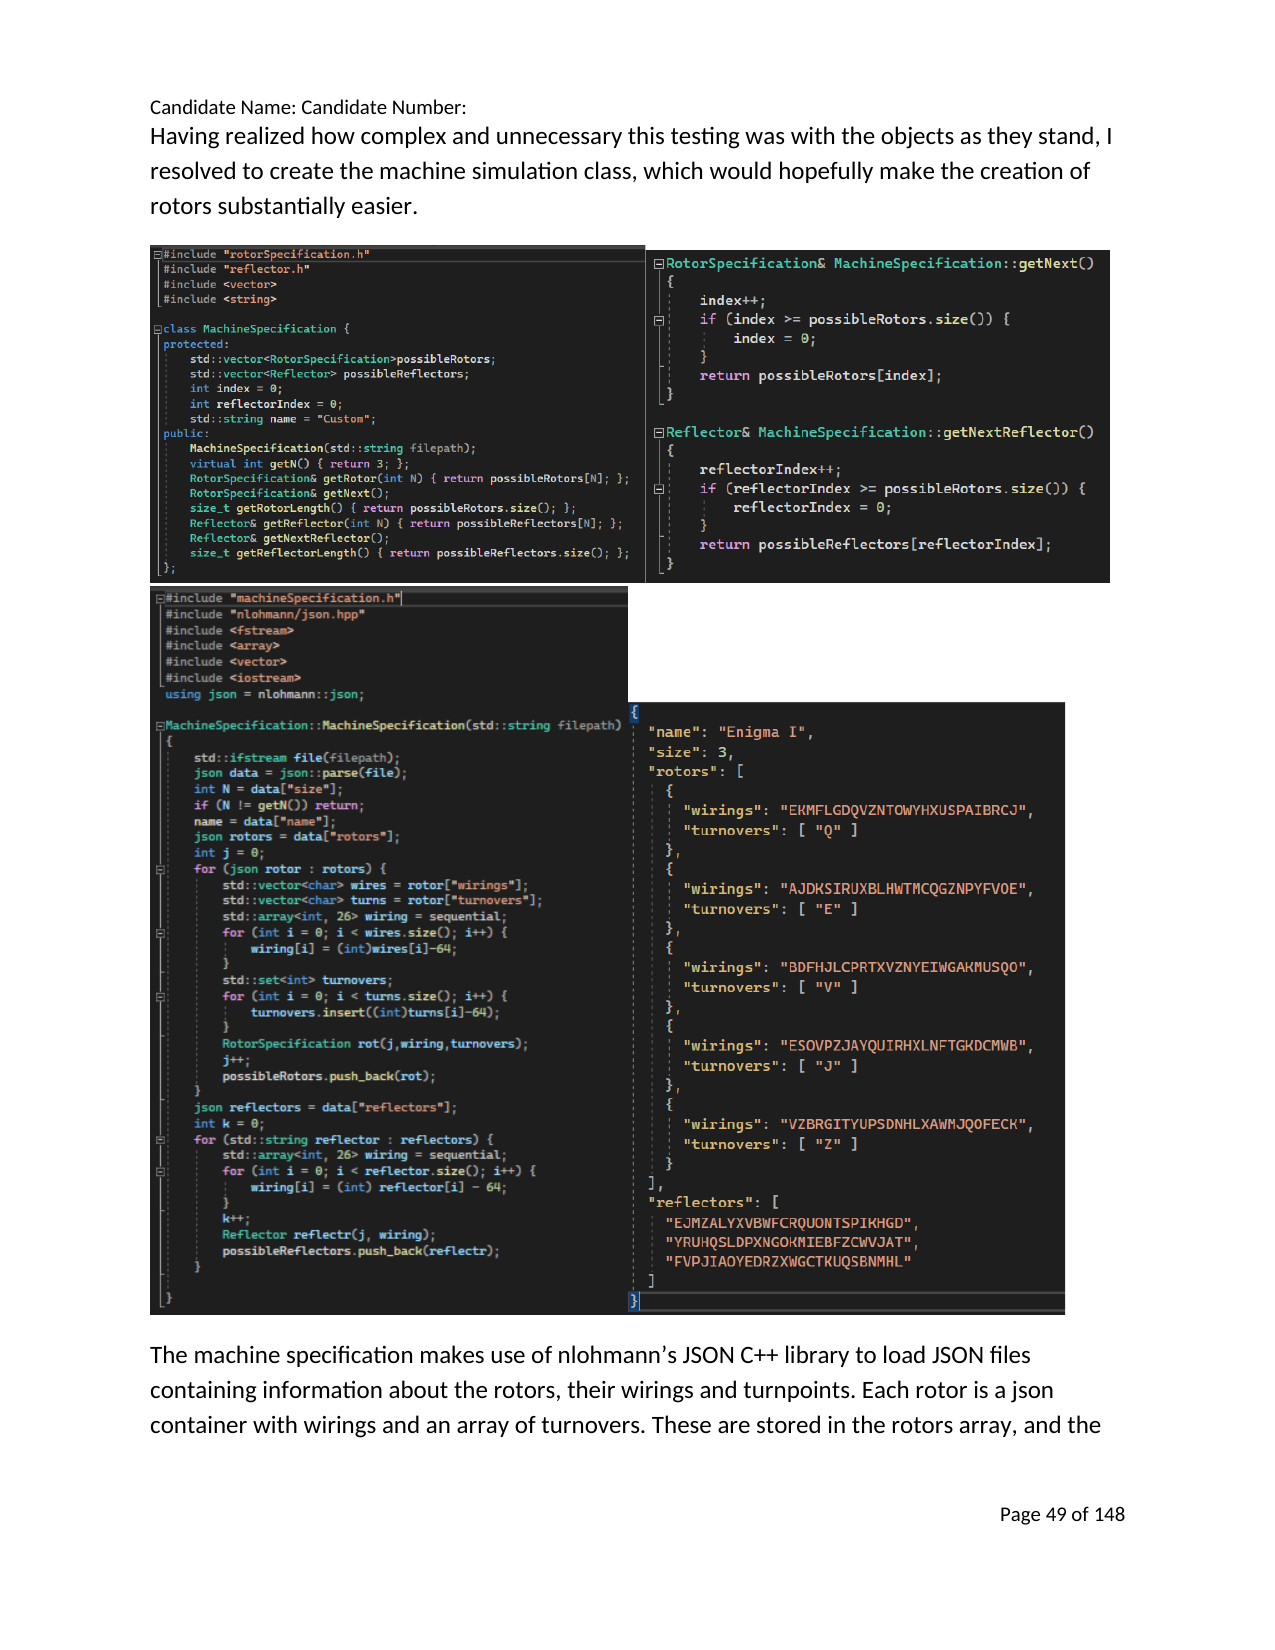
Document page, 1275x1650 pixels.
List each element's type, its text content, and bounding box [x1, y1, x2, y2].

text Having realized how complex and unnecessary this testing was with the objects as they stand, I resolved to create the machine simulation class, which would hopefully make the creation of rotors substantially easier. [150, 120, 1125, 221]
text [150, 1339, 1125, 1440]
picture [150, 245, 1110, 583]
picture [150, 586, 1066, 1315]
